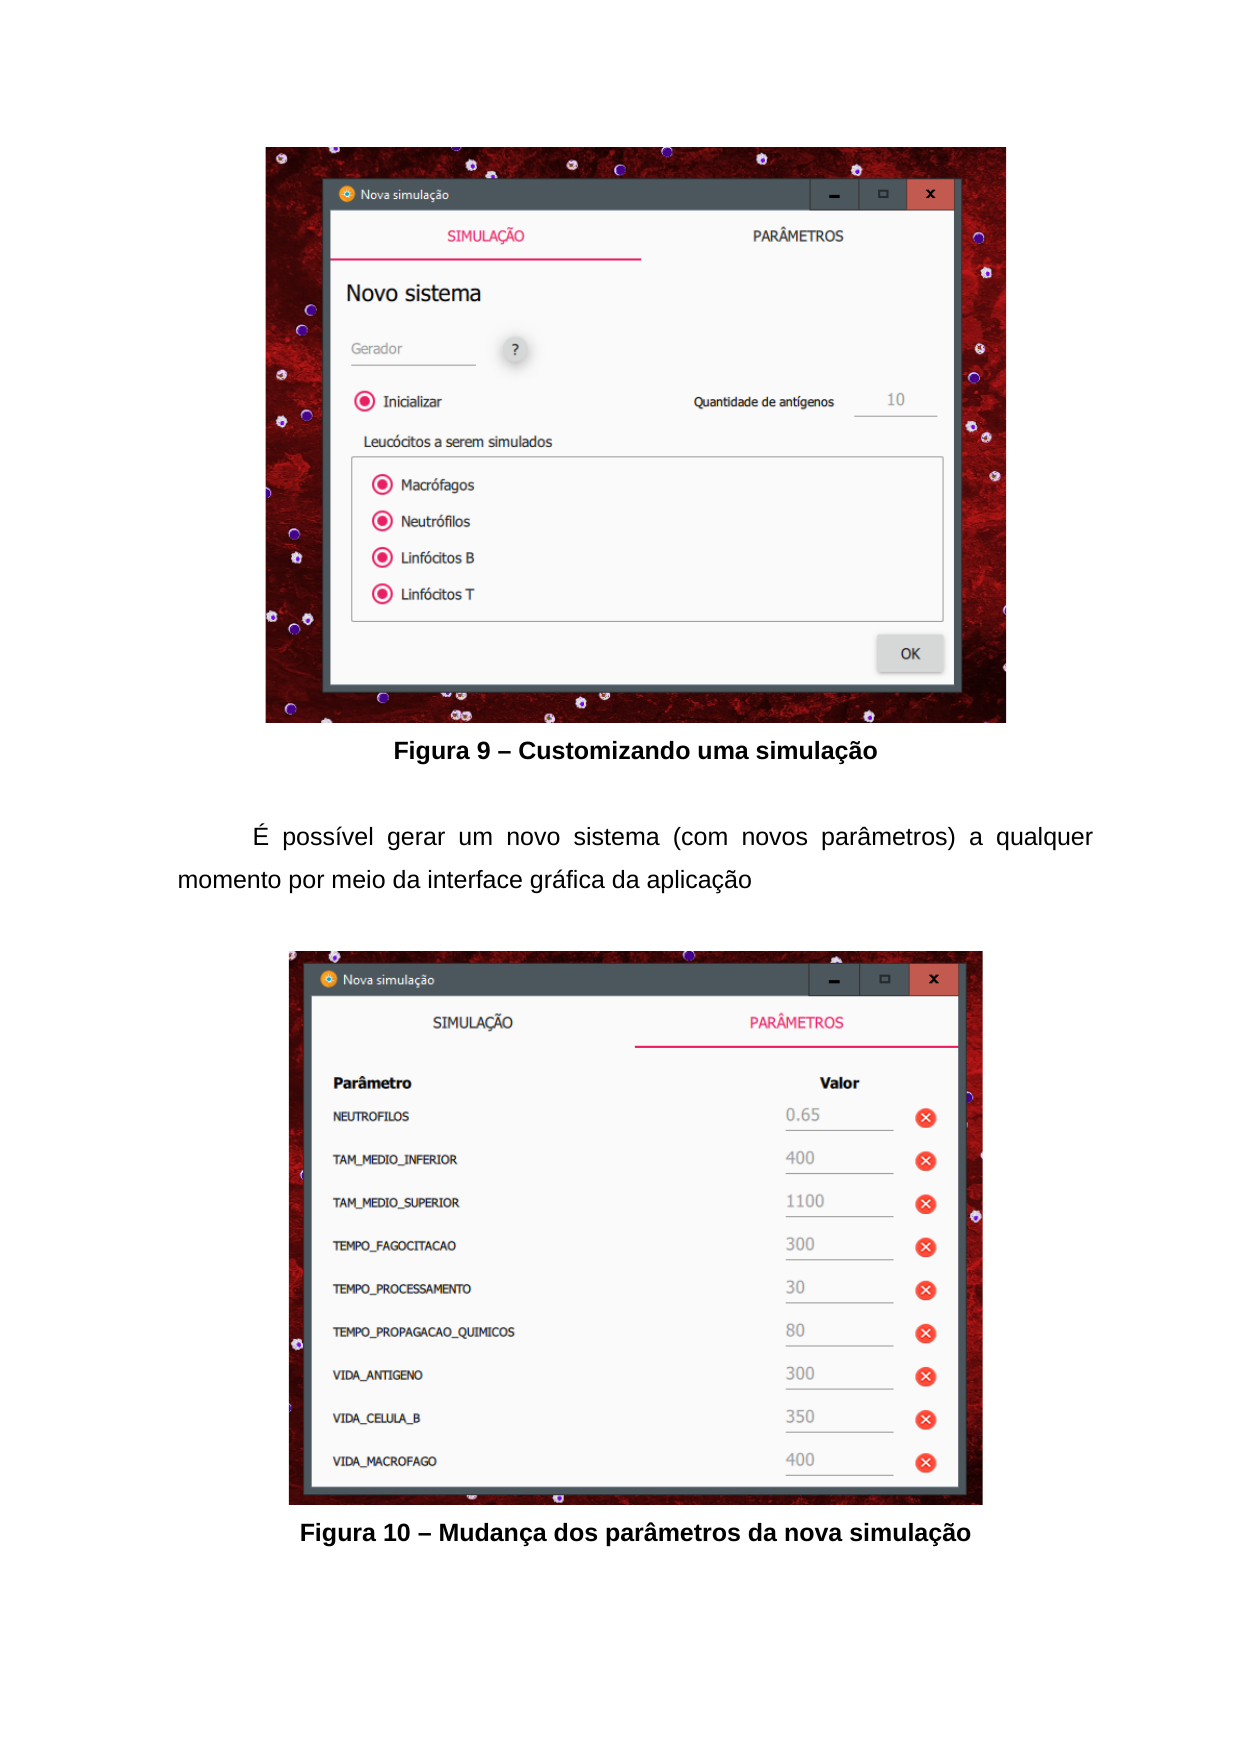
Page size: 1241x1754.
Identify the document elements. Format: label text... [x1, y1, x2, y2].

text É possível gerar um novo sistema (com novos parâmetros) a qualquer momento por meio da interface gráfica da aplicação [177, 822, 1094, 894]
text Figura 9 – Customizando uma simulação [177, 736, 1094, 764]
picture [265, 147, 1007, 723]
text Figura 10 – Mudança dos parâmetros da nova simulação [177, 1518, 1094, 1546]
picture [288, 951, 983, 1505]
